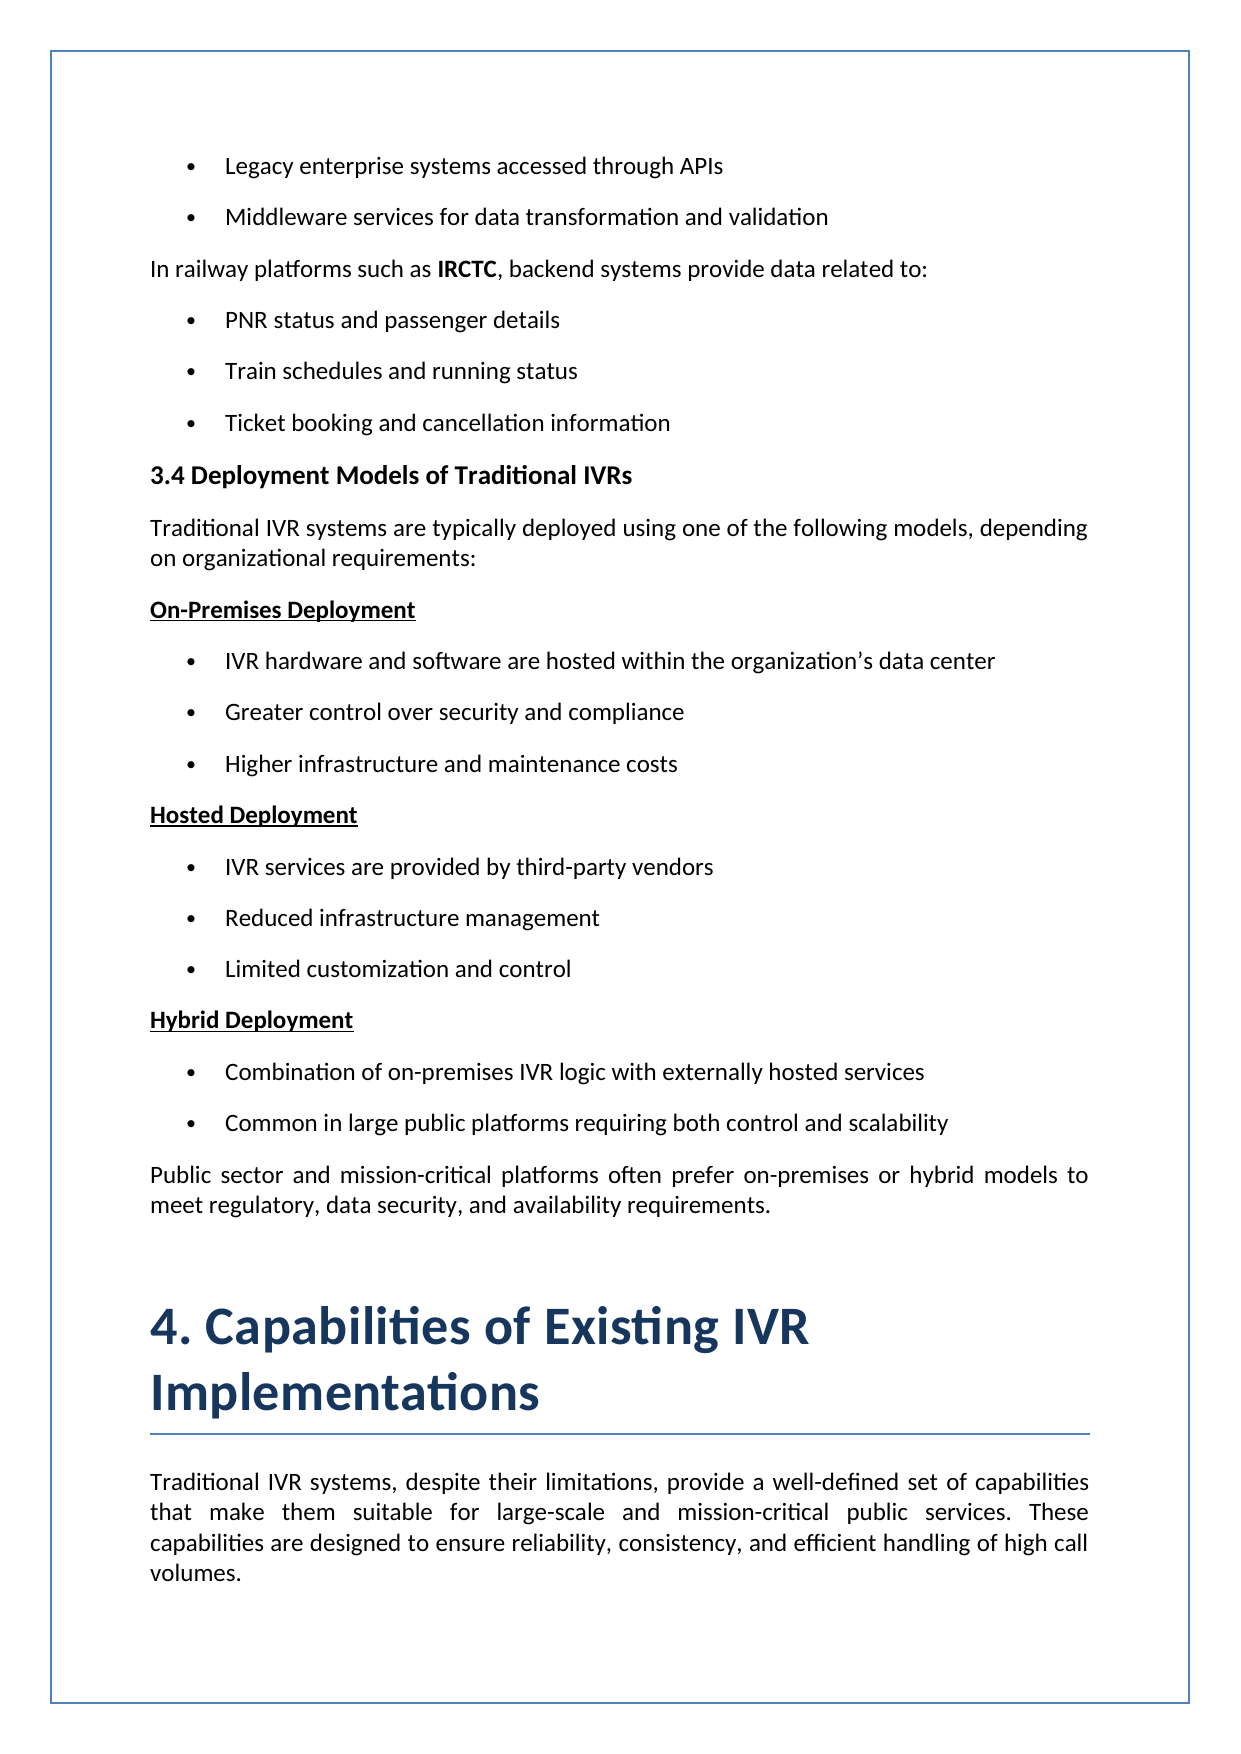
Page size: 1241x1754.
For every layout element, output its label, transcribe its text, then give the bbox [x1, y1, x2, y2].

list IVR hardware and software are hosted within the organization’s data center [187, 645, 1090, 676]
list Reduced infrastructure management [187, 902, 1090, 932]
text In railway platforms such as IRCTC, backend systems provide data related to: [150, 253, 1090, 283]
list Greater control over security and compliance [187, 697, 1090, 727]
text Traditional IVR systems are typically deployed using one of the following models, depending on organizational requirements: [150, 512, 1090, 573]
list PNR status and passenger details [187, 304, 1090, 334]
list Common in large public platforms requiring both control and scalability [187, 1107, 1090, 1138]
text On-Premises Deployment [150, 594, 1090, 624]
text 3.4 Deployment Models of Traditional IVRs [150, 458, 1090, 491]
list Combination of on-premises IVR logic with externally hosted services [187, 1056, 1090, 1087]
list IVR services are provided by third-party vendors [187, 851, 1090, 881]
text Hosted Deployment [150, 799, 1090, 830]
title 4. Capabilities of Existing IVR Implementations [150, 1292, 1090, 1433]
text Hybrid Deployment [150, 1005, 1090, 1035]
list Middleware services for data transformation and validation [187, 201, 1090, 232]
list Train schedules and running status [187, 355, 1090, 386]
list Higher infrastructure and maintenance costs [187, 748, 1090, 778]
text Traditional IVR systems, despite their limitations, provide a well-defined set of capabilities that make them suitable for large-scale and mission-critical public services. These capabilities are designed to ensure reliability, consistency, and efficient handling of high call volumes. [150, 1466, 1090, 1588]
list Ticket booking and cancellation information [187, 407, 1090, 437]
list Legacy enterprise systems accessed through APIs [187, 150, 1090, 181]
text Public sector and mission-critical platforms often prefer on-premises or hybrid models to meet regulatory, data security, and availability requirements. [150, 1159, 1090, 1220]
list Limited customization and control [187, 953, 1090, 984]
